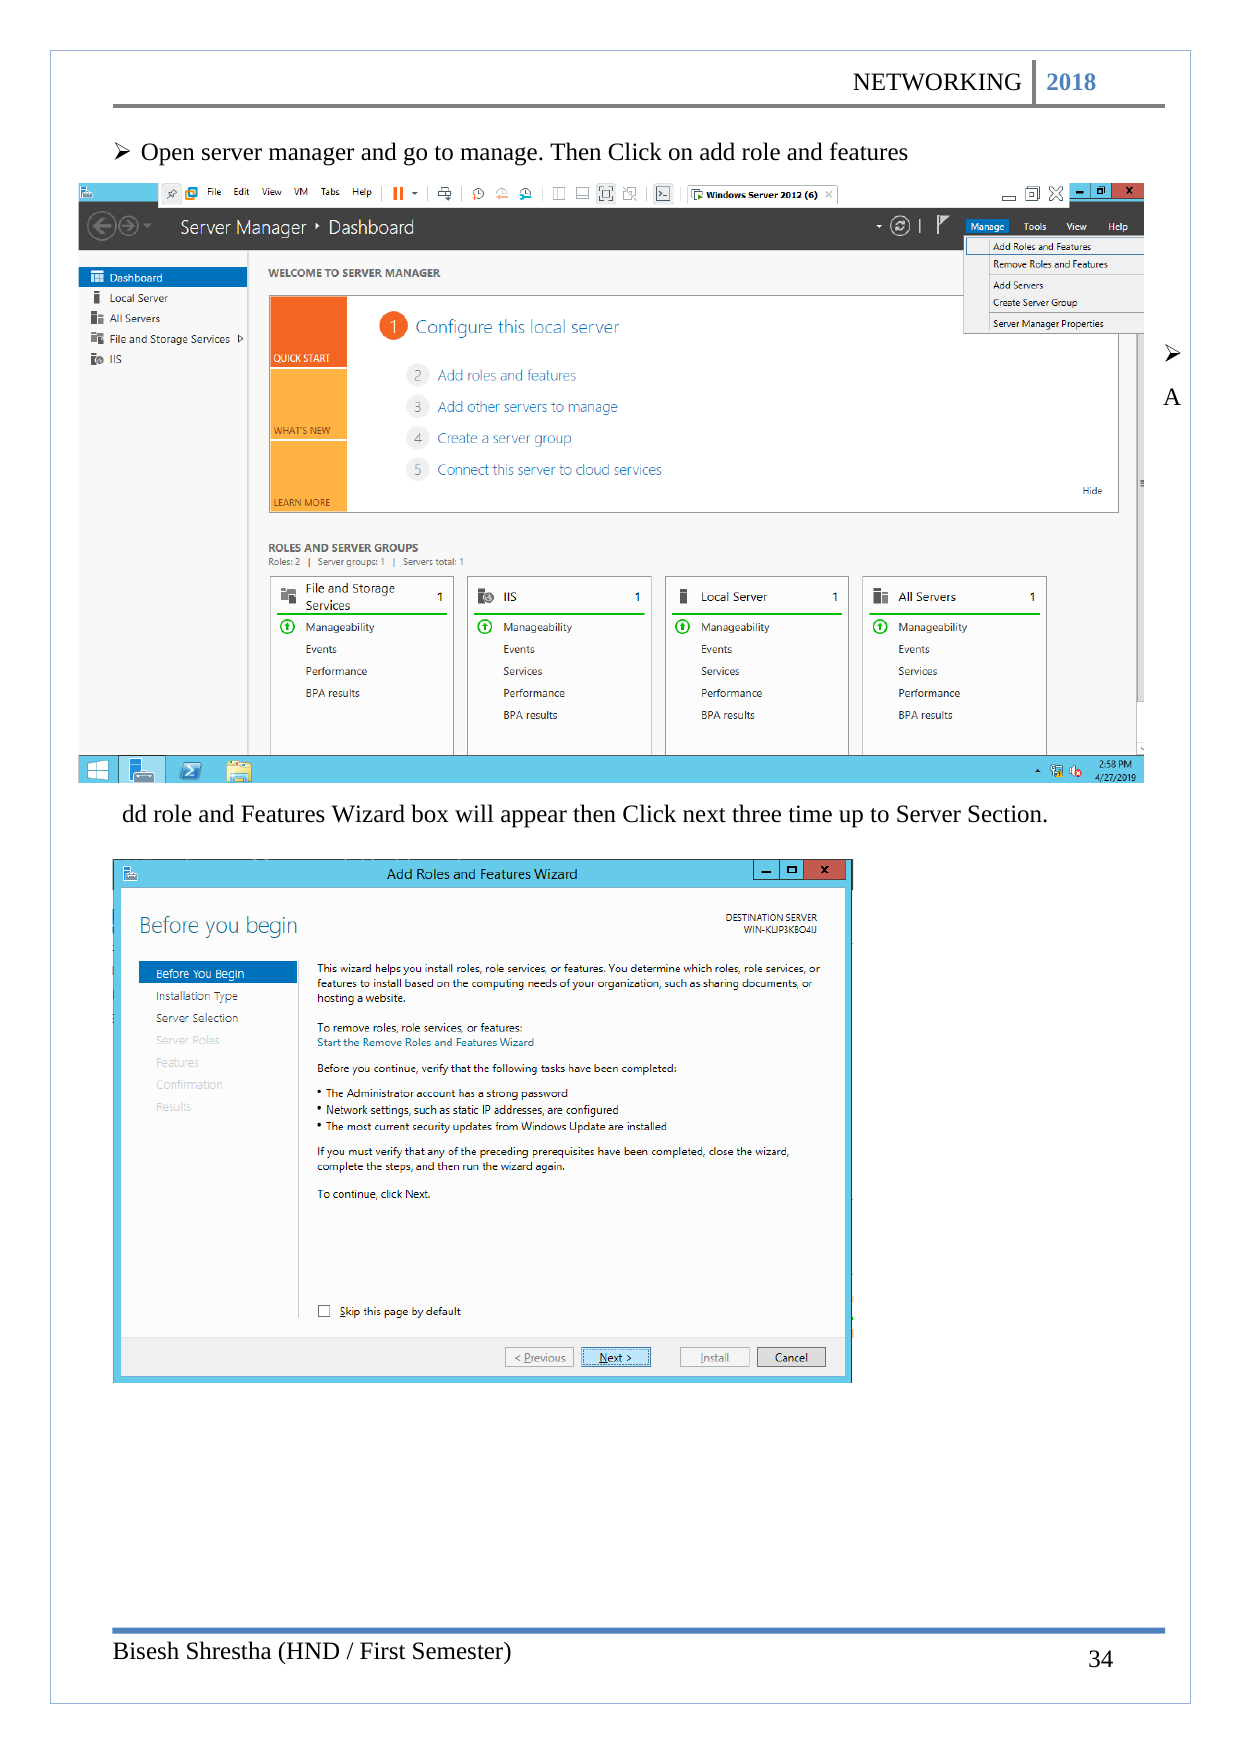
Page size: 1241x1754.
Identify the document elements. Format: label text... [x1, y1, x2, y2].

picture [112, 859, 854, 1383]
picture [78, 183, 1143, 783]
list Open server manager and go to manage. Then Click on add role and features [112, 137, 1165, 166]
